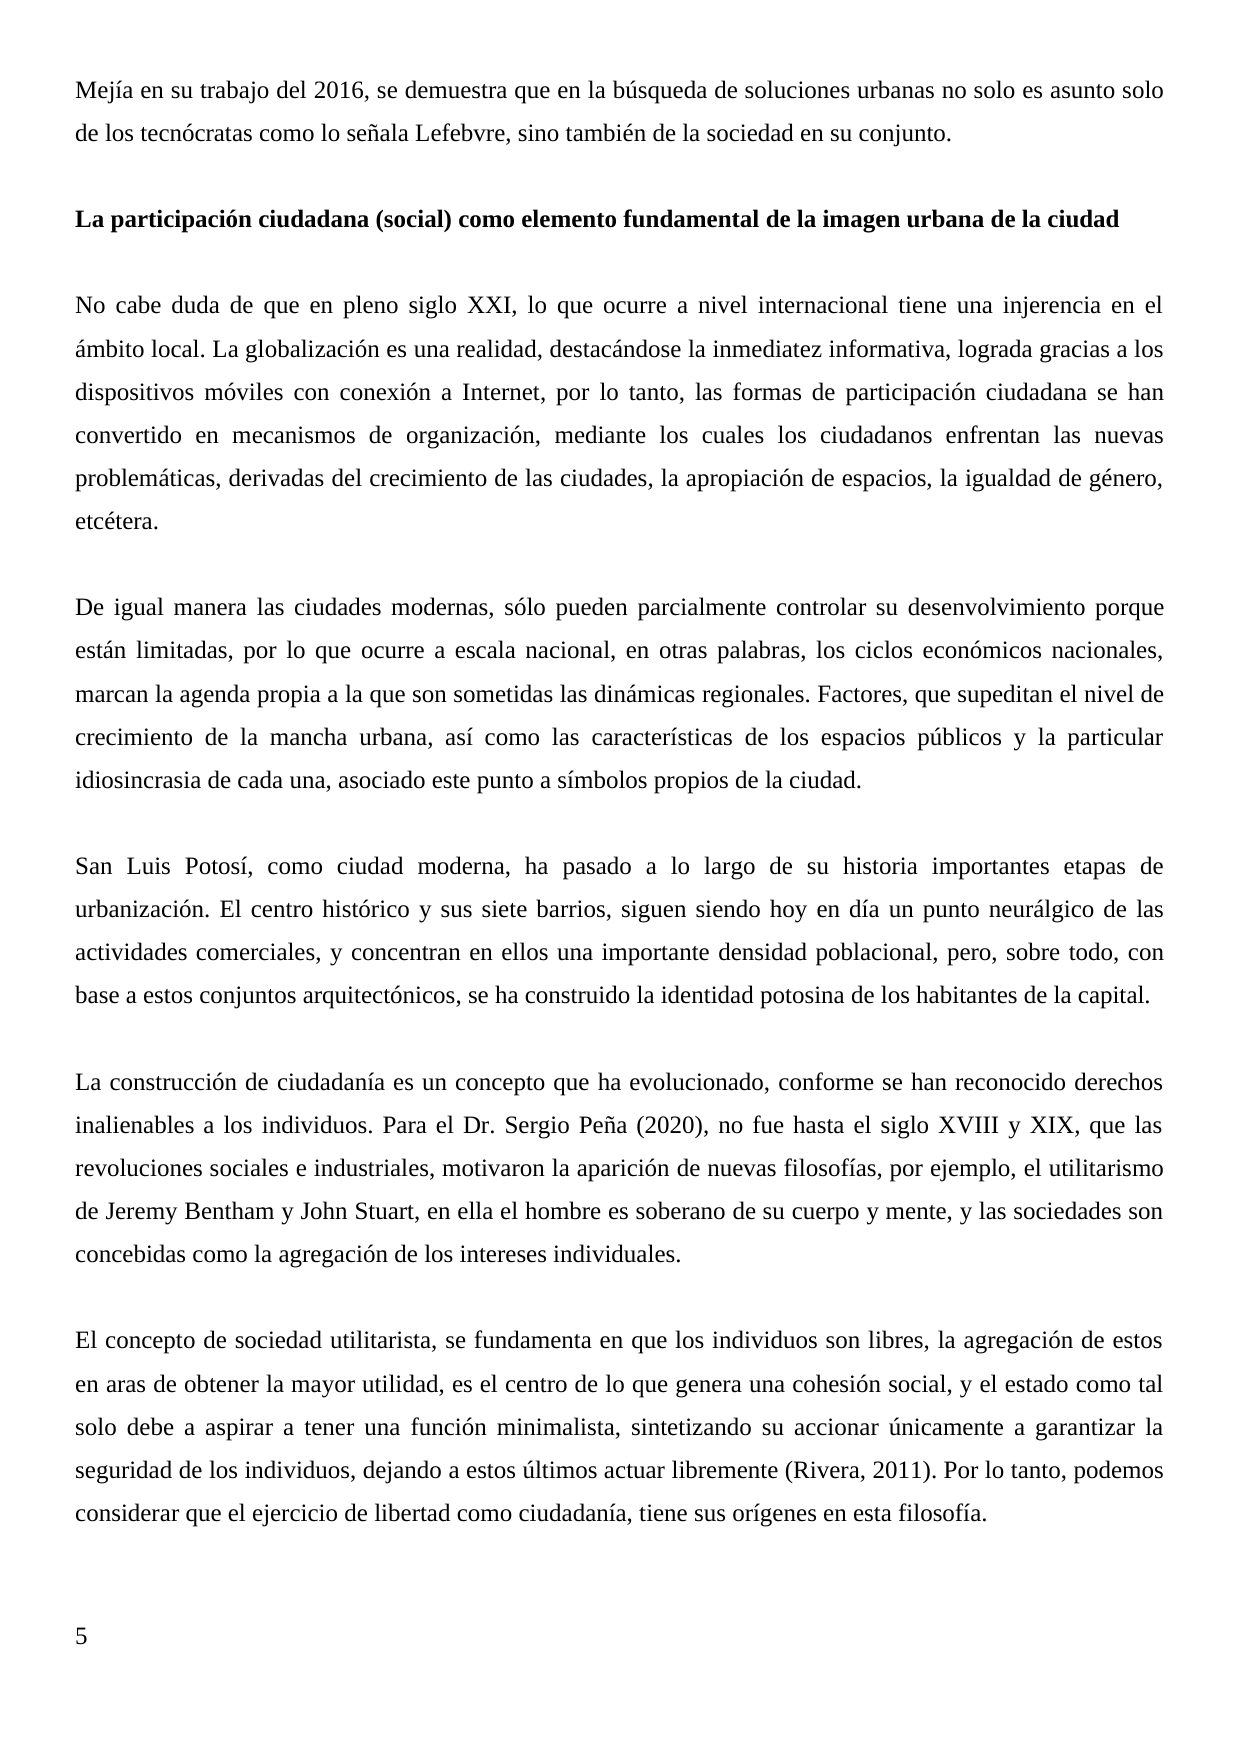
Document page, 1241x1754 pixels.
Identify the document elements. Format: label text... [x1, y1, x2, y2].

text San Luis Potosí, como ciudad moderna, ha pasado a lo largo de su historia importantes etapas de urbanización. El centro histórico y sus siete barrios, siguen siendo hoy en día un punto neurálgico de las actividades comerciales, y concentran en ellos una importante densidad poblacional, pero, sobre todo, con base a estos conjuntos arquitectónicos, se ha construido la identidad potosina de los habitantes de la capital. [75, 851, 1165, 1009]
text No cabe duda de que en pleno siglo XXI, lo que ocurre a nivel internacional tiene una injerencia en el ámbito local. La globalización es una realidad, destacándose la inmediatez informativa, lograda gracias a los dispositivos móviles con conexión a Internet, por lo tanto, las formas de participación ciudadana se han convertido en mecanismos de organización, mediante los cuales los ciudadanos enfrentan las nuevas problemáticas, derivadas del crecimiento de las ciudades, la apropiación de espacios, la igualdad de género, etcétera. [75, 291, 1165, 535]
text La participación ciudadana (social) como elemento fundamental de la imagen urbana de la ciudad [75, 204, 1165, 233]
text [75, 75, 1165, 147]
text El concepto de sociedad utilitarista, se fundamenta en que los individuos son libres, la agregación de estos en aras de obtener la mayor utilidad, es el centro de lo que genera una cohesión social, y el estado como tal solo debe a aspirar a tener una función minimalista, sintetizando su accionar únicamente a garantizar la seguridad de los individuos, dejando a estos últimos actuar libremente (Rivera, 2011). Por lo tanto, podemos considerar que el ejercicio de libertad como ciudadanía, tiene sus orígenes en esta filosofía. [75, 1326, 1165, 1527]
text La construcción de ciudadanía es un concepto que ha evolucionado, conforme se han reconocido derechos inalienables a los individuos. Para el Dr. Sergio Peña (2020), no fue hasta el siglo XVIII y XIX, que las revoluciones sociales e industriales, motivaron la aparición de nuevas filosofías, por ejemplo, el utilitarismo de Jeremy Bentham y John Stuart, en ella el hombre es soberano de su cuerpo y mente, y las sociedades son concebidas como la agregación de los intereses individuales. [75, 1067, 1165, 1268]
text De igual manera las ciudades modernas, sólo pueden parcialmente controlar su desenvolvimiento porque están limitadas, por lo que ocurre a escala nacional, en otras palabras, los ciclos económicos nacionales, marcan la agenda propia a la que son sometidas las dinámicas regionales. Factores, que supeditan el nivel de crecimiento de la mancha urbana, así como las características de los espacios públicos y la particular idiosincrasia de cada una, asociado este punto a símbolos propios de la ciudad. [75, 592, 1165, 794]
